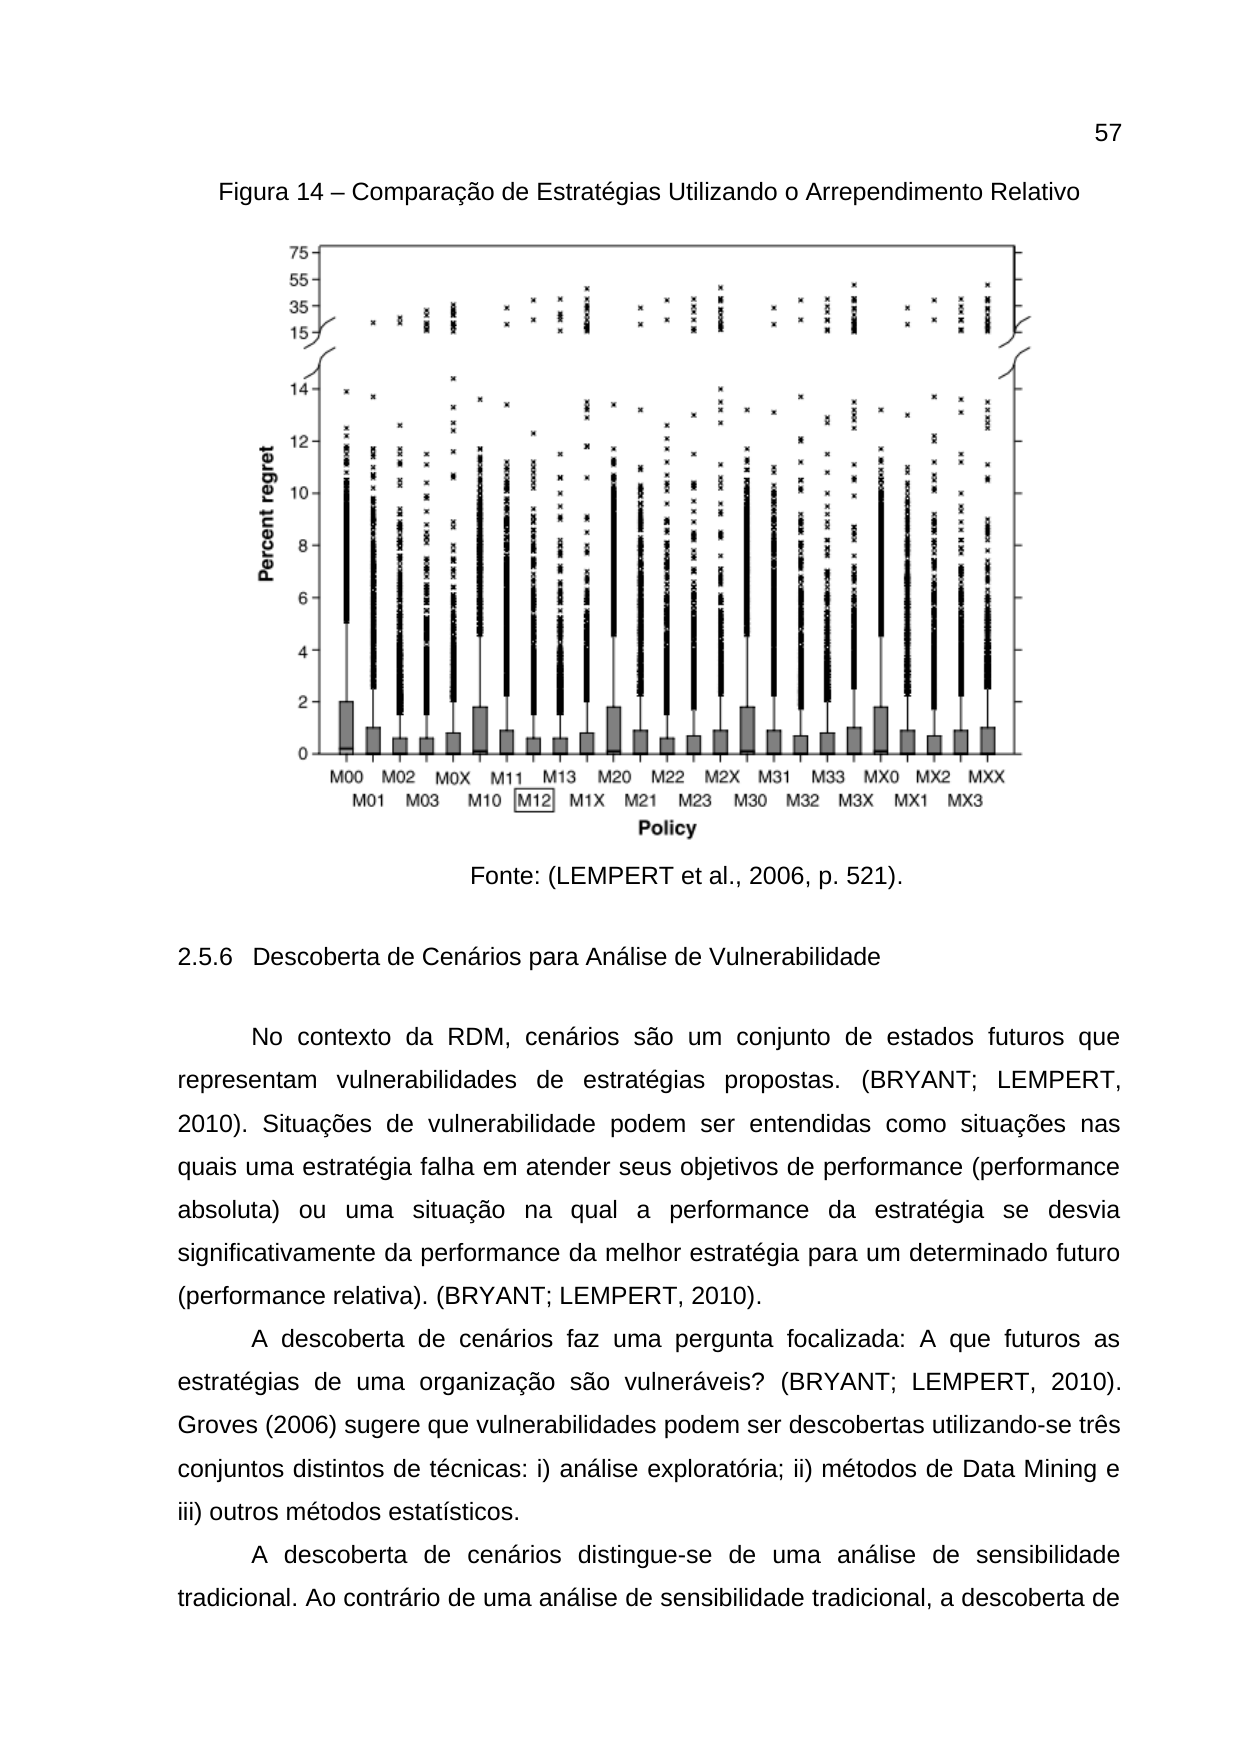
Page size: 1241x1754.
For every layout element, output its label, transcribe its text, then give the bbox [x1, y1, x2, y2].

picture [251, 232, 1040, 847]
subtitle Descoberta de Cenários para Análise de Vulnerabilidade [177, 942, 1122, 971]
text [177, 1540, 1122, 1612]
text Figura – Comparação de Estratégias Utilizando o Arrependimento Relativo [177, 177, 1122, 206]
text Fonte: (LEMPERT et al., 2006, p. 521). [177, 861, 1122, 890]
text No contexto da RDM, cenários são um conjunto de estados futuros que representam vulnerabilidades de estratégias propostas. (BRYANT; LEMPERT, 2010). Situações de vulnerabilidade podem ser entendidas como situações nas quais uma estratégia falha em atender seus objetivos de performance (performance absoluta) ou uma situação na qual a performance da estratégia se desvia significativamente da performance da melhor estratégia para um determinado futuro (performance relativa). (BRYANT; LEMPERT, 2010). [177, 1022, 1122, 1310]
text A descoberta de cenários faz uma pergunta focalizada: A que futuros as estratégias de uma organização são vulneráveis? (BRYANT; LEMPERT, 2010). Groves (2006) sugere que vulnerabilidades podem ser descobertas utilizando-se três conjuntos distintos de técnicas: i) análise exploratória; ii) métodos de Data Mining e iii) outros métodos estatísticos. [177, 1324, 1122, 1526]
